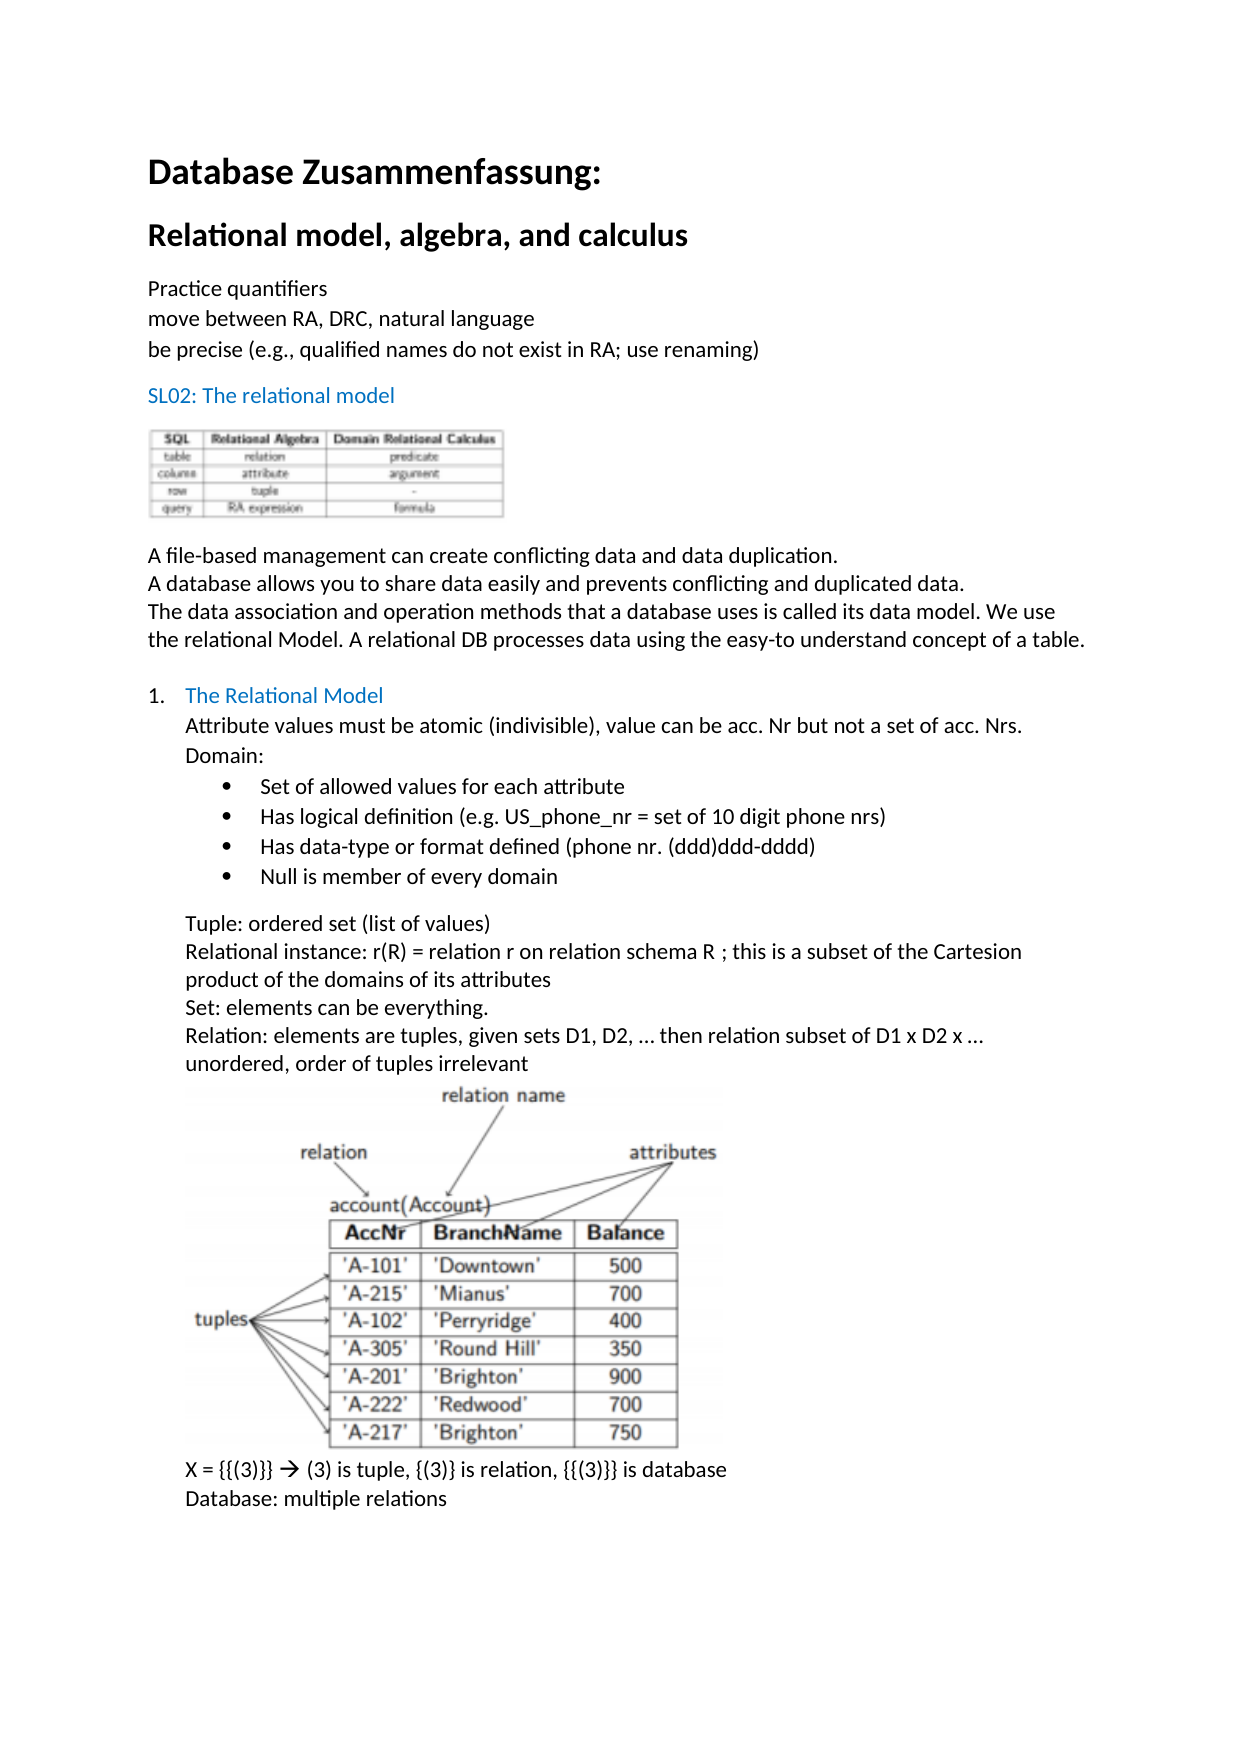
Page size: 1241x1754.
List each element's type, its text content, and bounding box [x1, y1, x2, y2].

text Relation: elements are tuples, given sets D1, D2, … then relation subset of D1 x D2 x … unordered, order of tuples irrelevant [185, 1021, 1093, 1077]
list The Relational Model Attribute values must be atomic (indivisible), value can be acc. Nr but not a set of acc. Nrs. [148, 681, 1093, 739]
list Domain: [185, 742, 1093, 770]
text Set: elements can be everything. [185, 993, 1093, 1021]
text The data association and operation methods that a database uses is called its data model. We use the relational Model. A relational DB processes data using the easy-to understand concept of a table. [148, 597, 1093, 681]
text Relational model, algebra, and calculus [148, 214, 1093, 254]
text Practice quantifiers move between RA, DRC, natural language be precise (e.g., qualified names do not exist in RA; use renaming) [148, 274, 1093, 363]
list Has data-type or format defined (phone nr. (ddd)ddd-dddd) [223, 832, 1093, 860]
text A file-based management can create conflicting data and data duplication. [148, 541, 1093, 569]
text A database allows you to share data easily and prevents conflicting and duplicated data. [148, 569, 1093, 597]
text Database: multiple relations [185, 1484, 1093, 1512]
text X = {{(3)}} (3) is tuple, {(3)} is relation, {{(3)}} is database [185, 1456, 1093, 1484]
text Database Zusammenfassung: [148, 148, 1093, 193]
list Has logical definition (e.g. US_phone_nr = set of 10 digit phone nrs) [223, 802, 1093, 830]
text Tuple: ordered set (list of values) [185, 909, 1093, 937]
list Null is member of every domain [223, 862, 1093, 891]
text SL02: The relational model [148, 382, 1093, 410]
text Relational instance: r(R) = relation r on relation schema R ; this is a subset of the Cartesion product of the domains of its attributes [185, 937, 1093, 993]
picture [147, 428, 507, 523]
list Set of allowed values for each attribute [223, 772, 1093, 800]
picture [185, 1077, 732, 1456]
